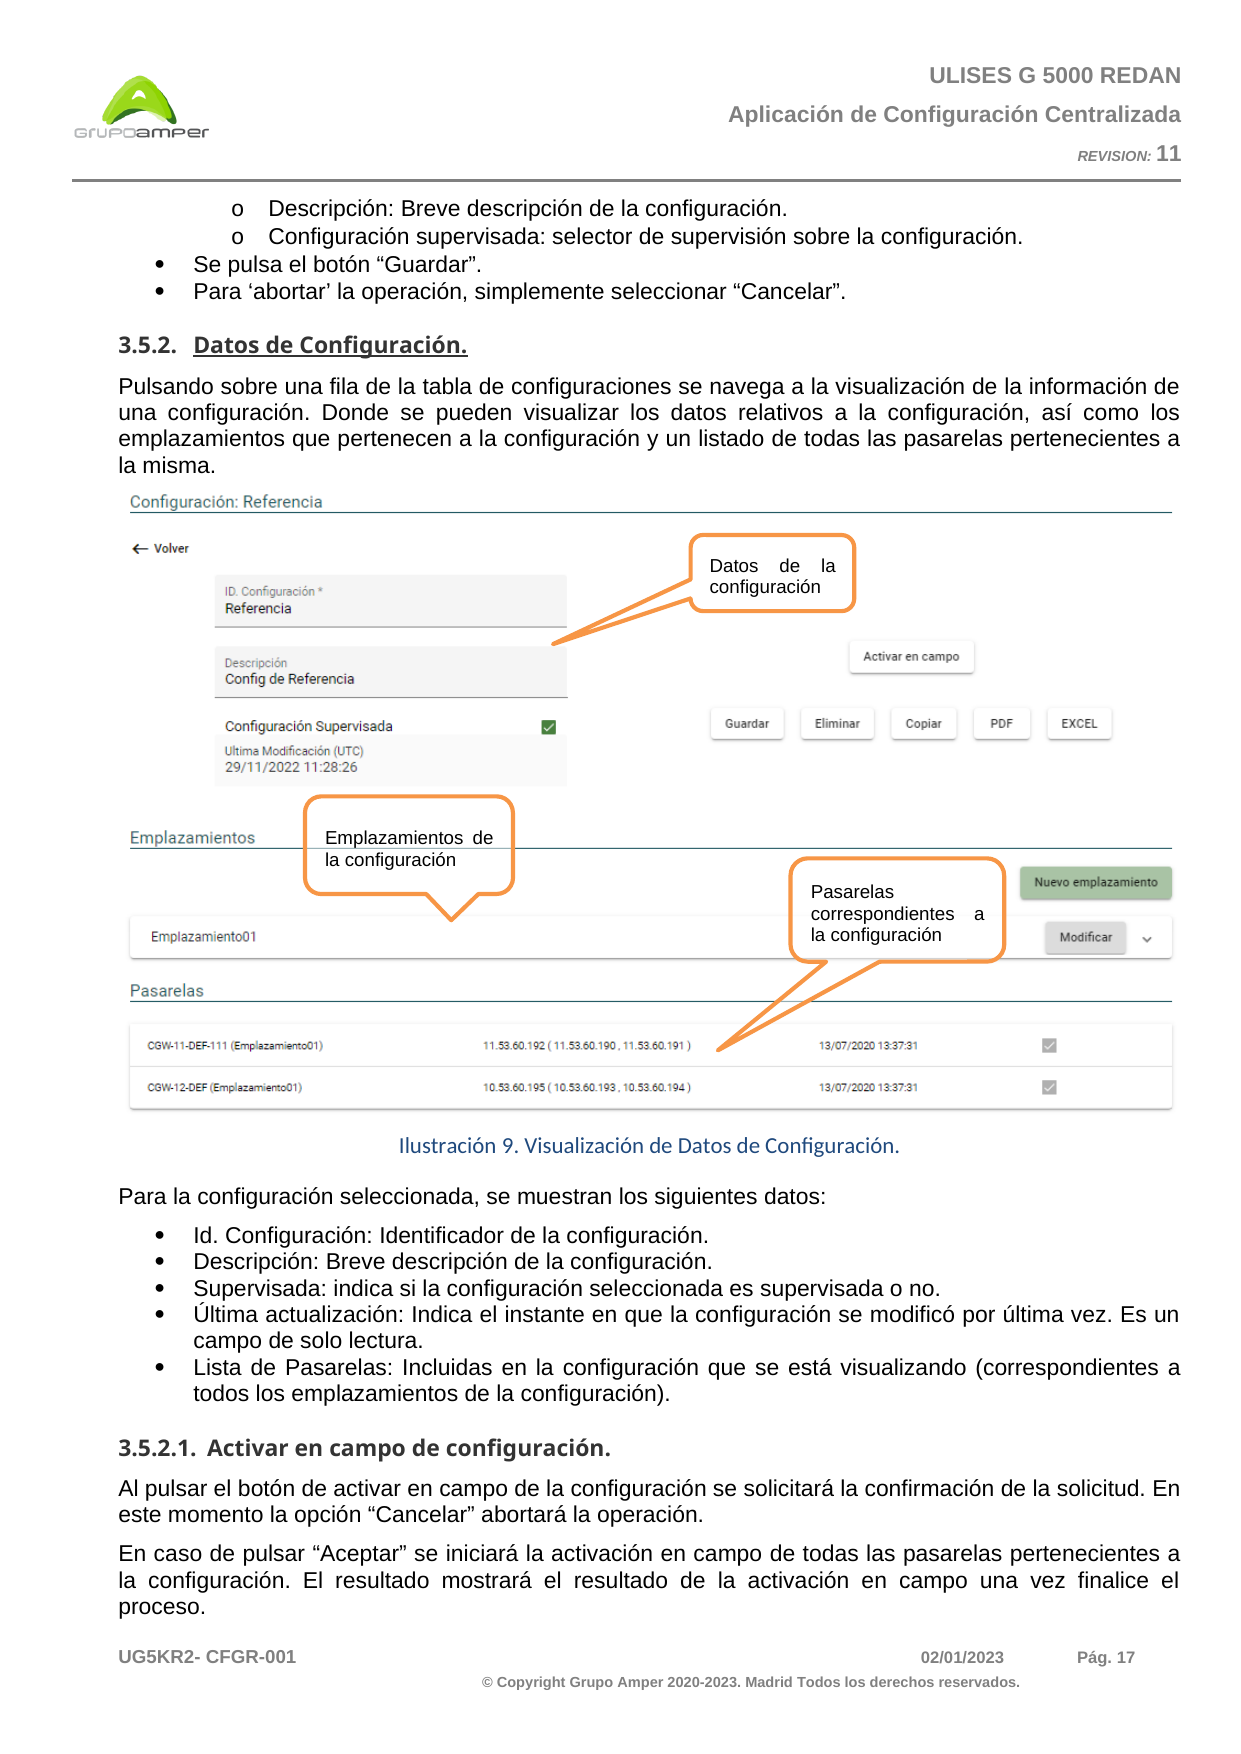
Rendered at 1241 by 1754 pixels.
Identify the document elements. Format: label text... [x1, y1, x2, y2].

list Supervisada: indica si la configuración seleccionada es supervisada o no. [156, 1274, 1181, 1301]
text Pulsando sobre una fila de la tabla de configuraciones se navega a la visualización de la información de una configuración. Donde se pueden visualizar los datos relativos a la configuración, así como los emplazamientos que pertenecen a la configuración y un listado de todas las pasarelas pertenecientes a la misma. [118, 373, 1181, 478]
list Configuración supervisada: selector de supervisión sobre la configuración. [231, 223, 1181, 251]
text En caso de pulsar “Aceptar” se iniciará la activación en campo de todas las pasarelas pertenecientes a la configuración. El resultado mostrará el resultado de la activación en campo una vez finalice el proceso. [118, 1540, 1181, 1619]
text El conjunto de pasarelas de la instalación se va a agrupar dentro de la entidad Emplazamiento. [744, 861, 1002, 1033]
text El conjunto de pasarelas de la instalación se va a agrupar dentro de la entidad Emplazamiento. [599, 537, 852, 626]
subtitle Activar en campo de configuración. [118, 1431, 1181, 1463]
list Se pulsa el botón “Guardar”. [156, 251, 1181, 278]
list Descripción: Breve descripción de la configuración. [156, 1248, 1181, 1274]
subtitle Datos de Configuración. [118, 329, 1181, 360]
picture [118, 490, 1182, 1121]
list Para ‘abortar’ la operación, simplemente seleccionar “Cancelar”. [156, 278, 1181, 304]
list Última actualización: Indica el instante en que la configuración se modificó por última vez. Es un campo de solo lectura. [156, 1301, 1181, 1354]
text El conjunto de pasarelas de la instalación se va a agrupar dentro de la entidad Emplazamiento. [308, 799, 510, 916]
text Al pulsar el botón de activar en campo de la configuración se solicitará la confirmación de la solicitud. En este momento la opción “Cancelar” abortará la operación. [118, 1475, 1181, 1528]
list Id. Configuración: Identificador de la configuración. [156, 1222, 1181, 1248]
list Descripción: Breve descripción de la configuración. [231, 194, 1181, 223]
list Lista de Pasarelas: Incluidas en la configuración que se está visualizando (correspondientes a todos los emplazamientos de la configuración). [156, 1354, 1181, 1406]
text Para la configuración seleccionada, se muestran los siguientes datos: [118, 1183, 1181, 1209]
picture [71, 64, 211, 151]
